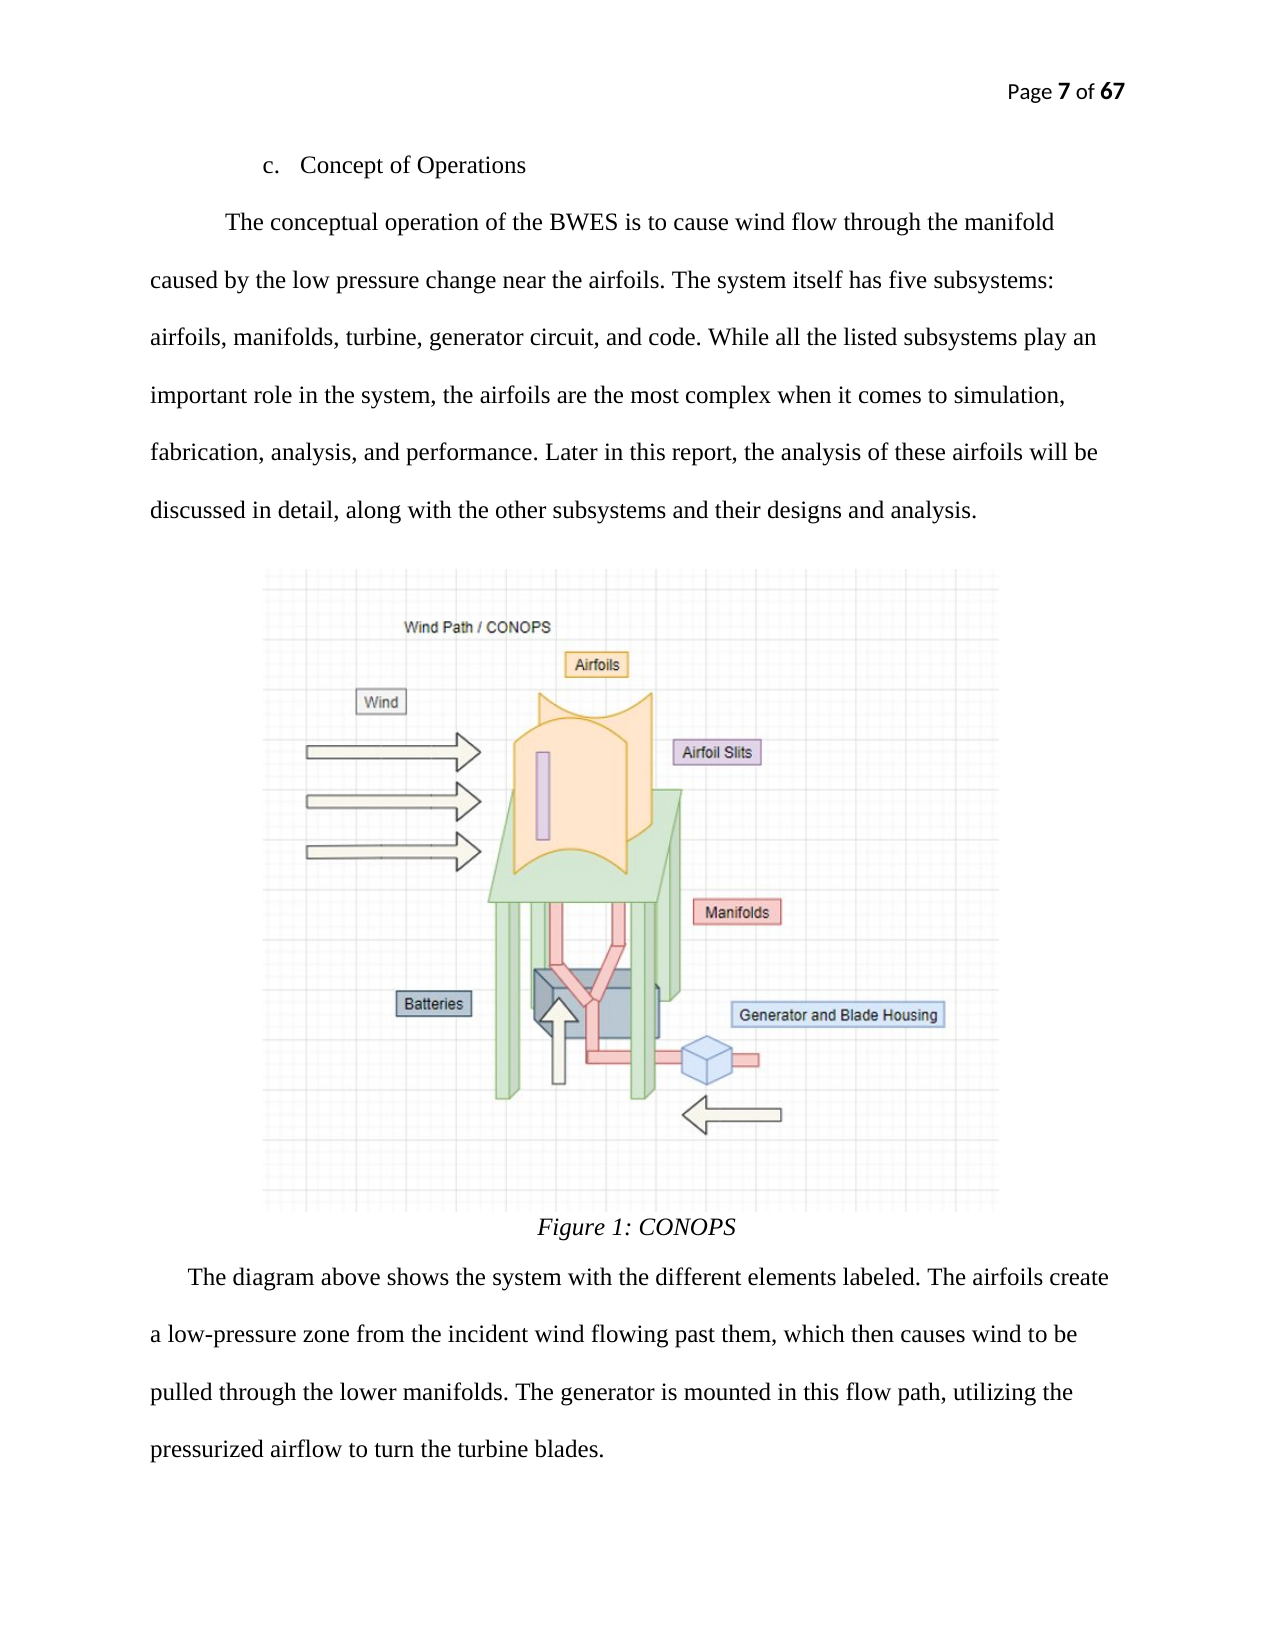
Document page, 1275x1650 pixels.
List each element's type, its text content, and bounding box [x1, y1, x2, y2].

text The diagram above shows the system with the different elements labeled. The airfoils create a low-pressure zone from the incident wind flowing past them, which then causes wind to be pulled through the lower manifolds. The generator is mounted in this flow path, utilizing the pressurized airflow to turn the turbine blades. [150, 1262, 1125, 1463]
picture [262, 569, 999, 1212]
text The conceptual operation of the BWES is to cause wind flow through the manifold caused by the low pressure change near the airfoils. The system itself has five subsystems: airfoils, manifolds, turbine, generator circuit, and code. While all the listed subsystems play an important role in the system, the airfoils are the most complex when it comes to simulation, fabrication, analysis, and performance. Later in this report, the analysis of these airfoils will be discussed in detail, along with the other subsystems and their designs and analysis. [150, 207, 1125, 524]
subtitle Concept of Operations [262, 150, 1125, 179]
text Figure 1: CONOPS [150, 1212, 1125, 1241]
